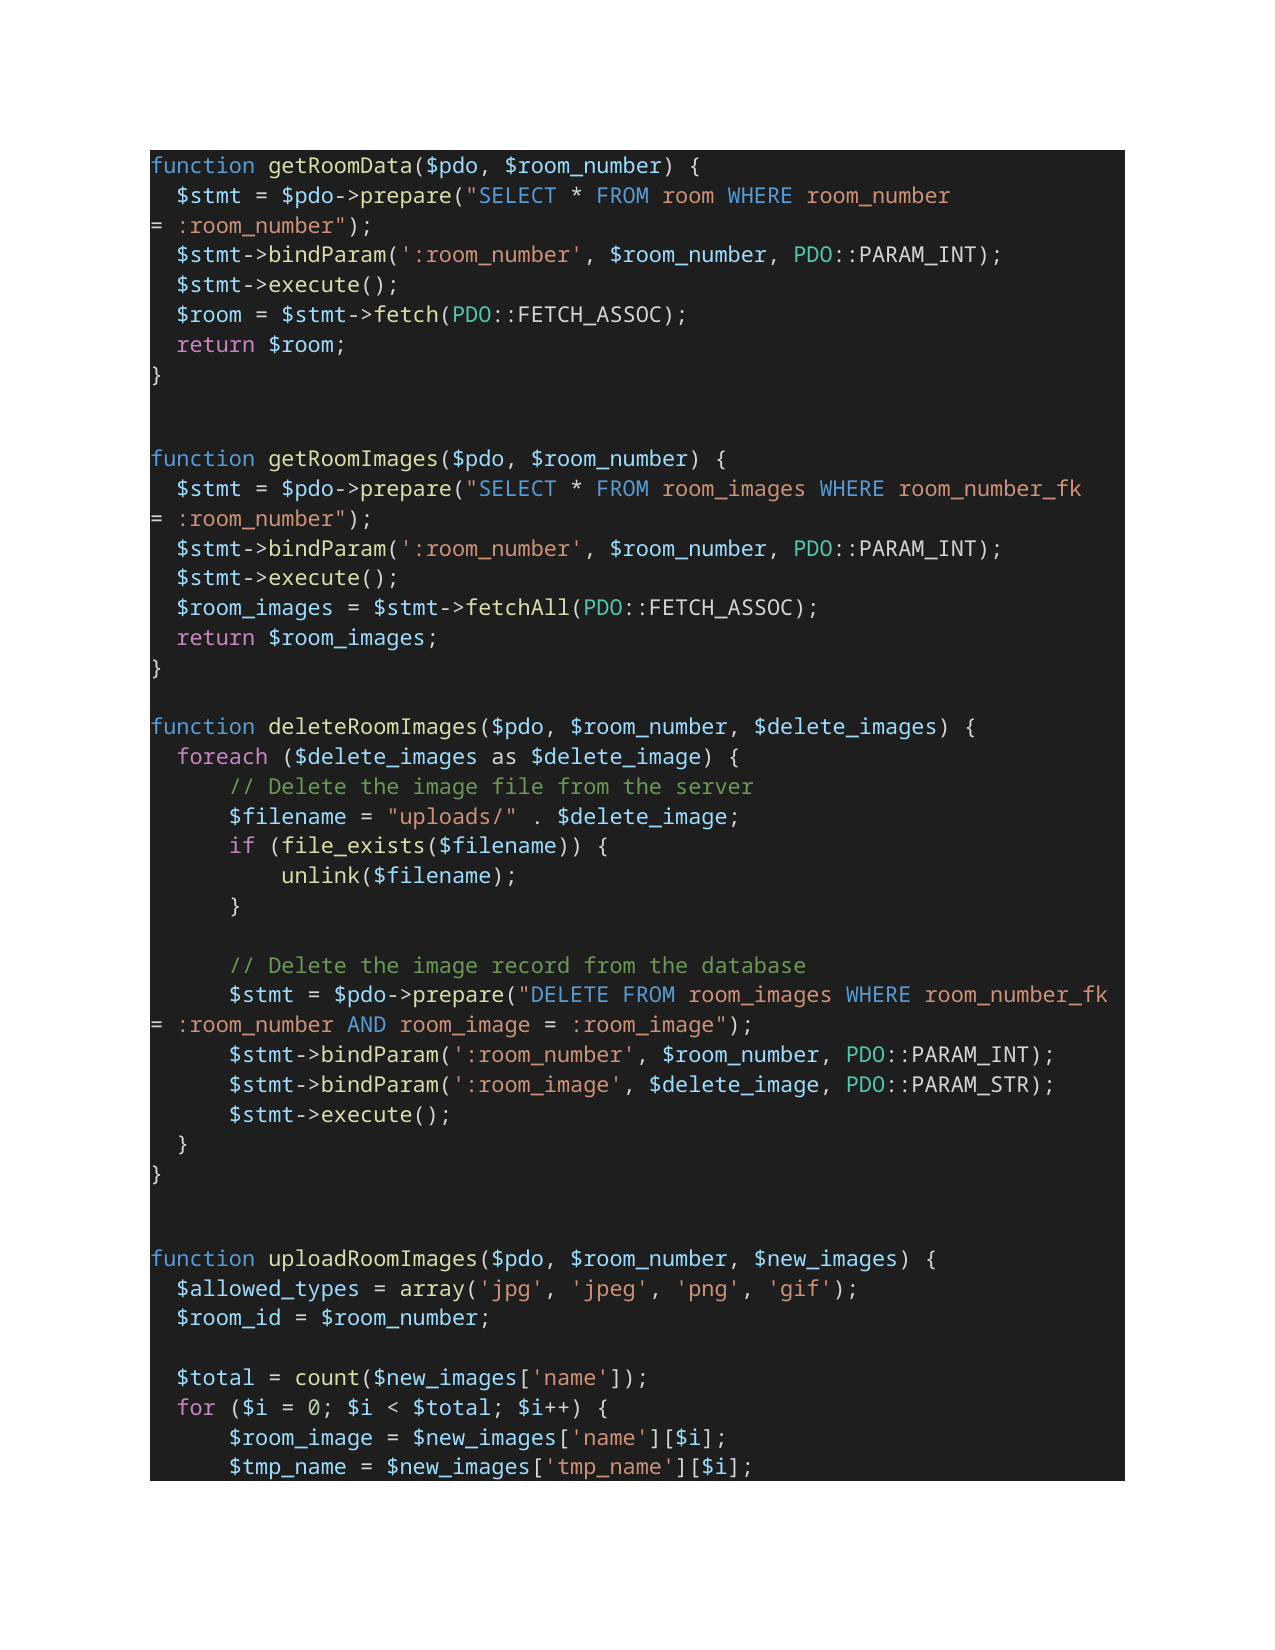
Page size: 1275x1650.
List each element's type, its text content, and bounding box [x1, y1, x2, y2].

text function getRoomImages($pdo, $room_number) { [150, 443, 1125, 473]
text $filename = "uploads/" . $delete_image; [150, 801, 1125, 830]
text $room_image = $new_images['name'][$i]; [150, 1421, 1125, 1451]
text function deleteRoomImages($pdo, $room_number, $delete_images) { [150, 711, 1125, 741]
text function getRoomData($pdo, $room_number) { [150, 150, 1125, 180]
text $stmt->execute(); [150, 562, 1125, 592]
text $stmt = $pdo->prepare("DELETE FROM room_images WHERE room_number_fk = :room_number AND room_image = :room_image"); [150, 979, 1125, 1039]
text $total = count($new_images['name']); [150, 1362, 1125, 1392]
text for ($i = 0; $i < $total; $i++) { [150, 1392, 1125, 1421]
text } [150, 652, 1125, 681]
text // Delete the image record from the database [150, 949, 1125, 979]
text $stmt->execute(); [150, 1098, 1125, 1128]
text $room_images = $stmt->fetchAll(PDO::FETCH_ASSOC); [150, 592, 1125, 622]
text // Delete the image file from the server [150, 771, 1125, 801]
text } [150, 890, 1125, 920]
text } [150, 1158, 1125, 1188]
text $tmp_name = $new_images['tmp_name'][$i]; [150, 1451, 1125, 1481]
text $room = $stmt->fetch(PDO::FETCH_ASSOC); [150, 299, 1125, 329]
text foreach ($delete_images as $delete_image) { [150, 741, 1125, 771]
text function uploadRoomImages($pdo, $room_number, $new_images) { [150, 1243, 1125, 1272]
text } [150, 1128, 1125, 1158]
text $stmt->bindParam(':room_image', $delete_image, PDO::PARAM_STR); [150, 1069, 1125, 1098]
text return $room; [150, 329, 1125, 358]
text $room_id = $room_number; [150, 1302, 1125, 1332]
text return $room_images; [150, 622, 1125, 652]
text $stmt->bindParam(':room_number', $room_number, PDO::PARAM_INT); [150, 239, 1125, 269]
text $stmt->bindParam(':room_number', $room_number, PDO::PARAM_INT); [150, 1039, 1125, 1069]
text $stmt = $pdo->prepare("SELECT * FROM room WHERE room_number = :room_number"); [150, 180, 1125, 239]
text if (file_exists($filename)) { [150, 830, 1125, 860]
text $stmt->bindParam(':room_number', $room_number, PDO::PARAM_INT); [150, 532, 1125, 562]
text $stmt = $pdo->prepare("SELECT * FROM room_images WHERE room_number_fk = :room_number"); [150, 473, 1125, 532]
text unlink($filename); [150, 860, 1125, 890]
text } [150, 358, 1125, 388]
text $allowed_types = array('jpg', 'jpeg', 'png', 'gif'); [150, 1272, 1125, 1302]
text $stmt->execute(); [150, 269, 1125, 299]
